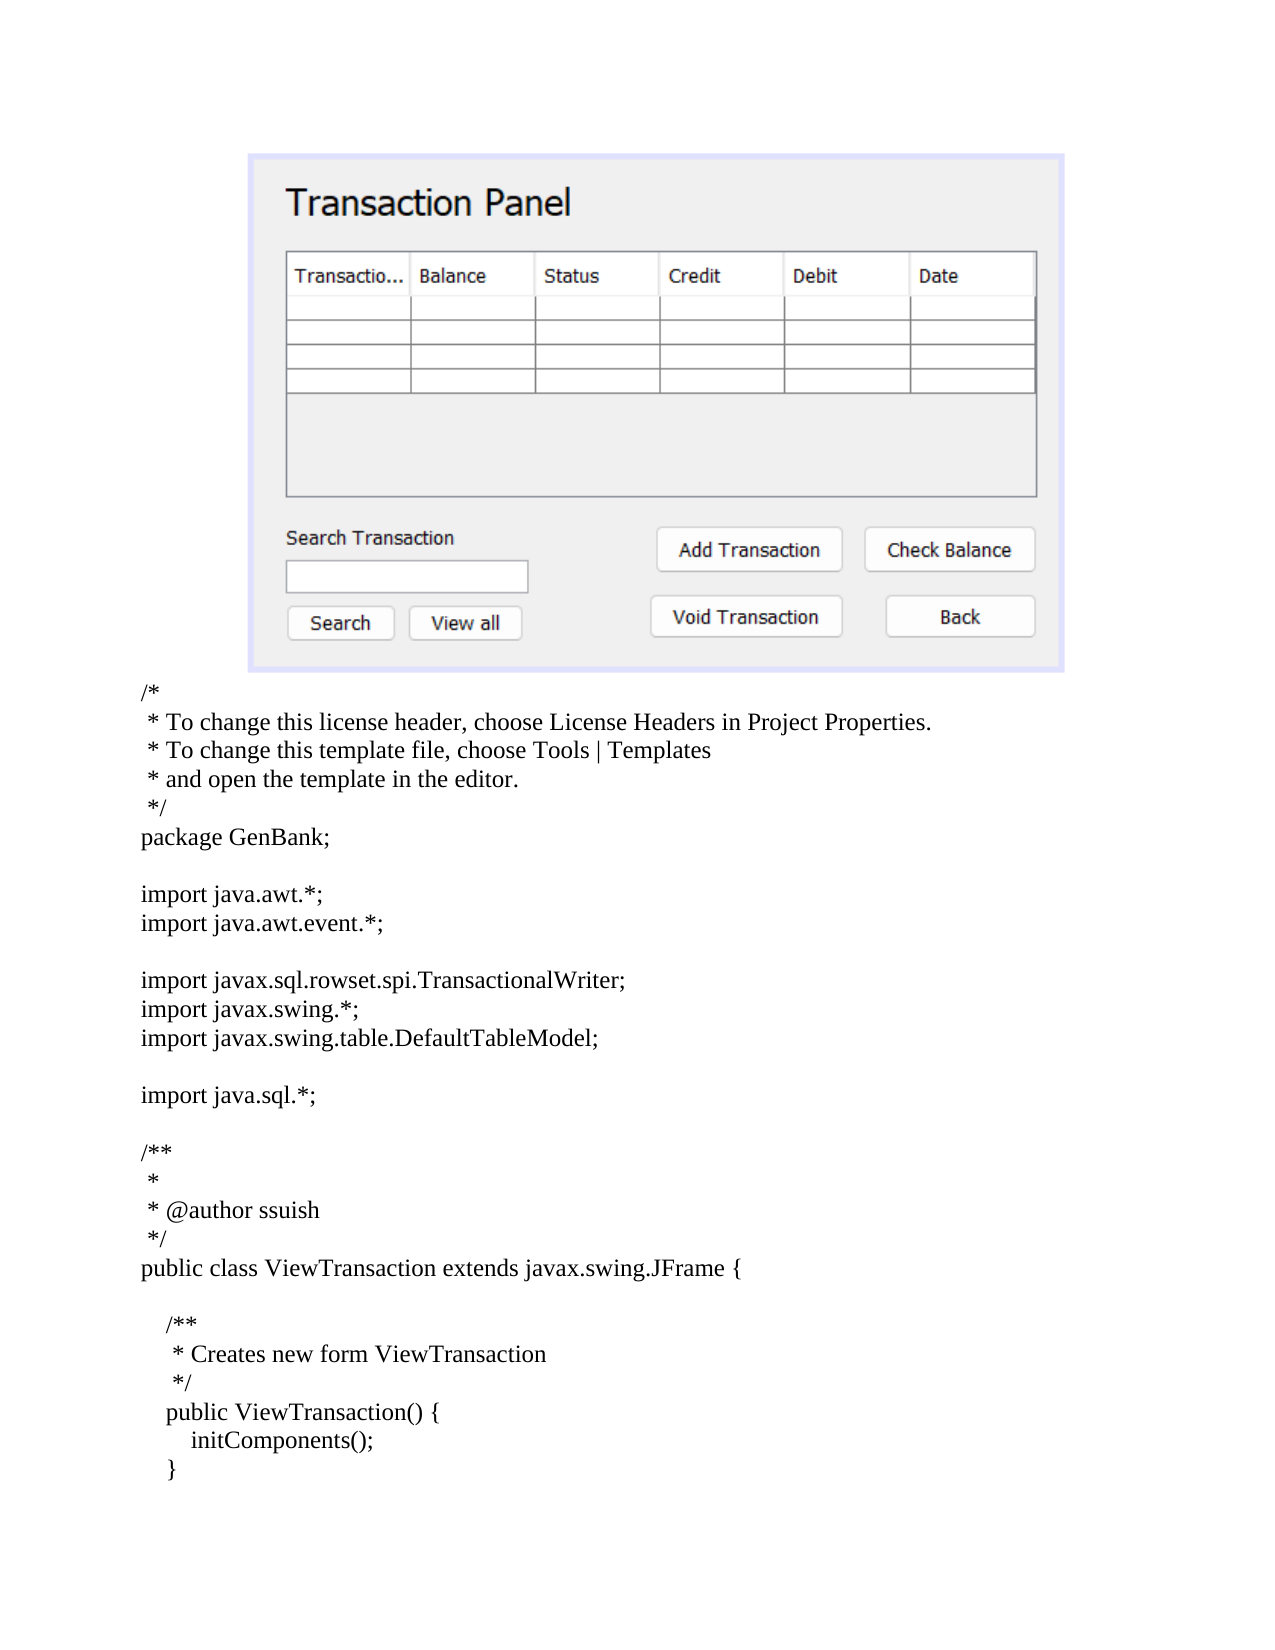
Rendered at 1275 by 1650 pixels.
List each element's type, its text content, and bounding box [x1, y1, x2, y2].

text /** [141, 1311, 1172, 1339]
text * To change this template file, choose Tools | Templates [141, 736, 1172, 764]
text public ViewTransaction() { [141, 1397, 1172, 1426]
text package GenBank; [141, 822, 1172, 851]
text * Creates new form ViewTransaction [141, 1339, 1172, 1368]
text * @author ssuish [141, 1196, 1172, 1224]
text /** [141, 1138, 1172, 1167]
text /* [141, 678, 1172, 707]
text import javax.swing.table.DefaultTableModel; [141, 1023, 1172, 1052]
text * To change this license header, choose License Headers in Project Properties. [141, 707, 1172, 736]
text public class ViewTransaction extends javax.swing.JFrame { [141, 1253, 1172, 1282]
text import java.awt.event.*; [141, 908, 1172, 937]
text } [141, 1454, 1172, 1483]
text initComponents(); [141, 1426, 1172, 1454]
text */ [141, 1224, 1172, 1253]
text import java.awt.*; [141, 879, 1172, 908]
text * [141, 1167, 1172, 1196]
text import javax.sql.rowset.spi.TransactionalWriter; [141, 966, 1172, 994]
text */ [141, 1368, 1172, 1397]
picture [245, 150, 1068, 679]
text * and open the template in the editor. [141, 764, 1172, 793]
text import javax.swing.*; [141, 994, 1172, 1023]
text import java.sql.*; [141, 1081, 1172, 1109]
text */ [141, 793, 1172, 822]
